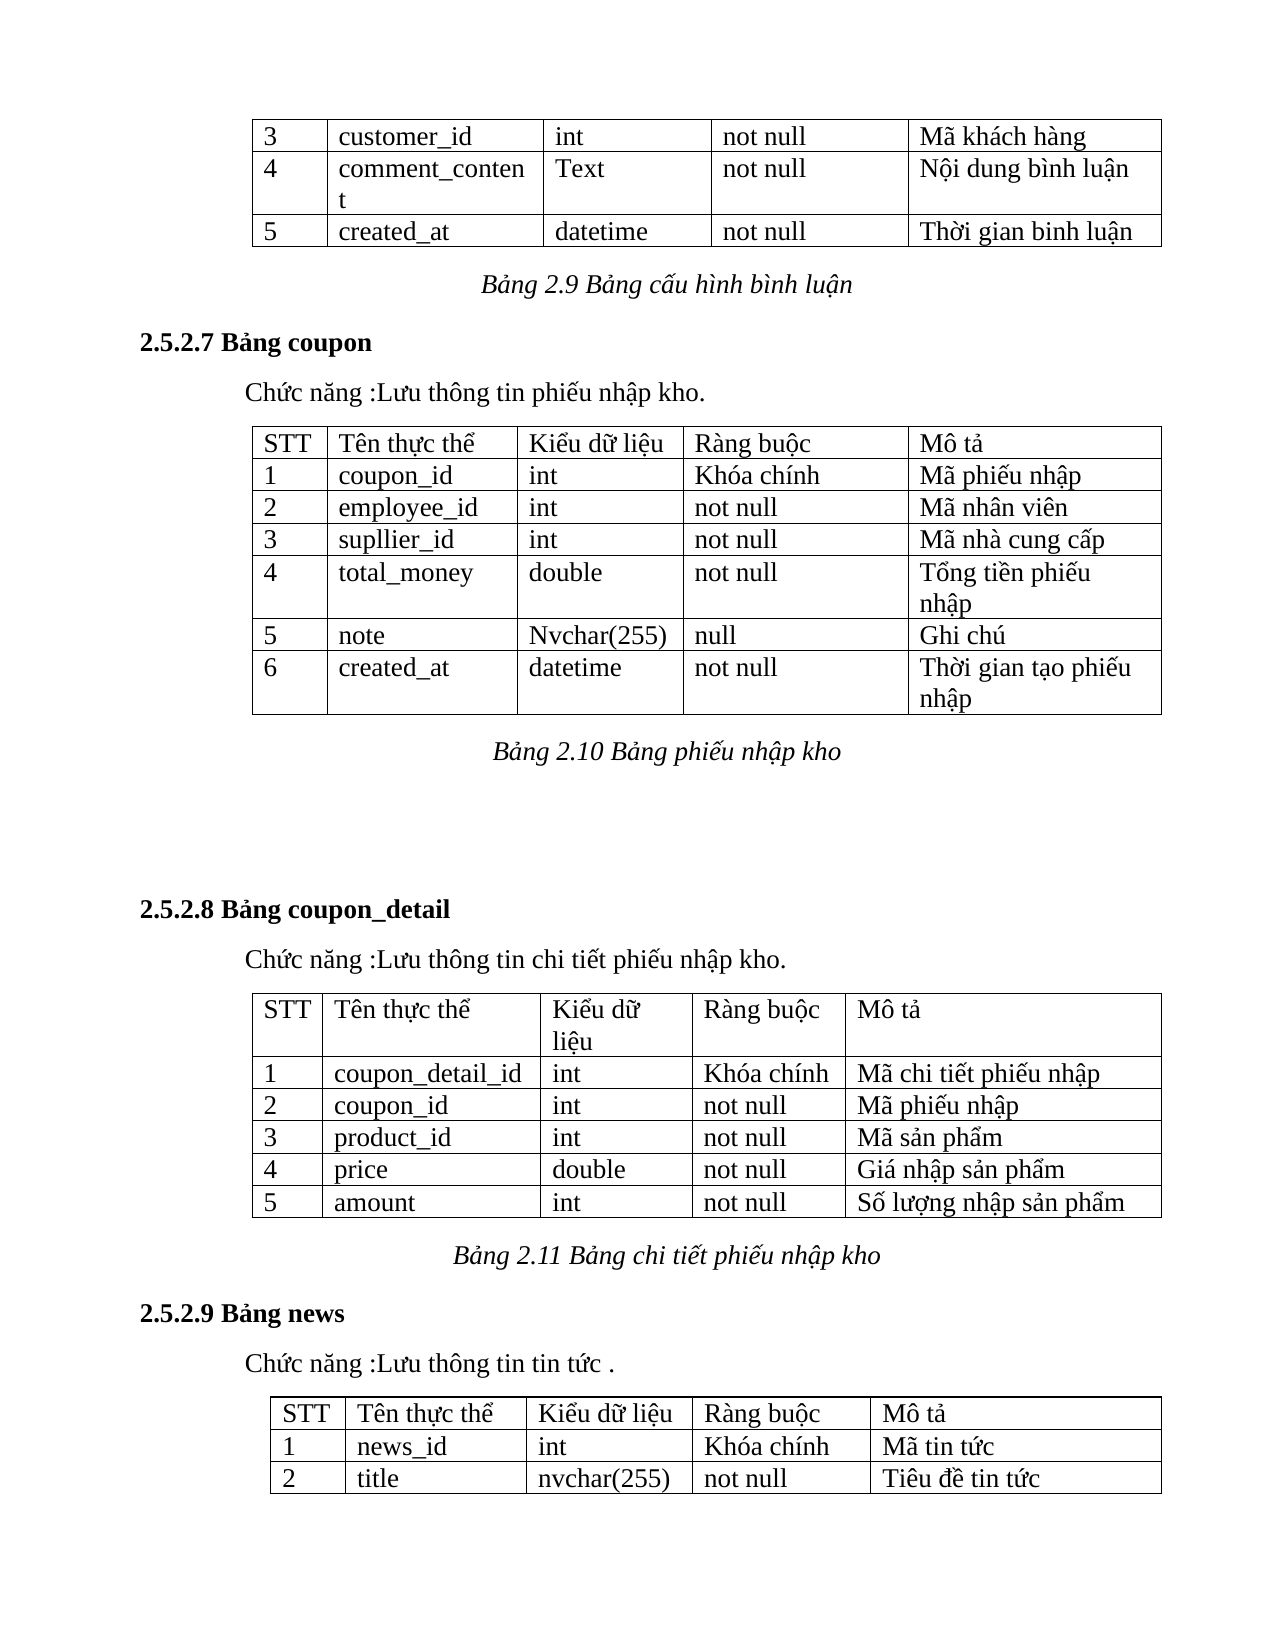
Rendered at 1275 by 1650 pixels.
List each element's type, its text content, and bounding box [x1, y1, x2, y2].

subtitle Bảng coupon_detail [139, 893, 1156, 924]
table_header Kiểu dữ liệu [527, 1398, 692, 1429]
table_header Ràng buộc [693, 994, 845, 1056]
table_cell not null [693, 1186, 845, 1217]
table_cell 2 [271, 1462, 345, 1493]
table_cell comment_content [328, 152, 543, 214]
table_cell not null [712, 215, 908, 246]
table_cell amount [323, 1186, 540, 1217]
table_cell 5 [253, 1186, 322, 1217]
table_cell Mã sản phẩm [846, 1121, 1161, 1152]
text Chức năng :Lưu thông tin chi tiết phiếu nhập kho. [244, 943, 1156, 974]
table_cell not null [712, 120, 908, 151]
table_cell int [518, 459, 683, 490]
table_cell 1 [253, 459, 327, 490]
table_cell Mã khách hàng [909, 120, 1161, 151]
table_cell 3 [253, 120, 327, 151]
table_cell total_money [328, 556, 517, 618]
table_cell Nội dung bình luận [909, 152, 1161, 214]
table_cell customer_id [328, 120, 543, 151]
table_header Kiểu dữ liệu [518, 427, 683, 458]
table_cell Nvchar(255) [518, 619, 683, 650]
table_cell 3 [253, 524, 327, 554]
table_cell 1 [271, 1430, 345, 1461]
table_cell int [527, 1430, 692, 1461]
table_cell 6 [253, 651, 327, 713]
table_cell Mã tin tức [871, 1430, 1161, 1461]
table_header Mô tả [909, 427, 1161, 458]
table_cell 5 [253, 619, 327, 650]
table_cell int [518, 491, 683, 522]
table_cell Ghi chú [909, 619, 1161, 650]
table_cell nvchar(255) [527, 1462, 692, 1493]
table_cell note [328, 619, 517, 650]
table_cell price [323, 1154, 540, 1185]
text Chức năng :Lưu thông tin tin tức . [244, 1347, 1156, 1378]
table_header Mô tả [871, 1398, 1161, 1429]
table_cell Mã nhân viên [909, 491, 1161, 522]
table_cell product_id [323, 1121, 540, 1152]
table_cell Thời gian binh luận [909, 215, 1161, 246]
table_header Ràng buộc [693, 1398, 870, 1429]
table_cell Thời gian tạo phiếu nhập [909, 651, 1161, 713]
table_cell supllier_id [328, 524, 517, 554]
table_cell Khóa chính [693, 1057, 845, 1088]
table_cell Khóa chính [684, 459, 908, 490]
table_cell int [518, 524, 683, 554]
table_cell Tổng tiền phiếu nhập [909, 556, 1161, 618]
table_cell datetime [518, 651, 683, 713]
table_cell 2 [253, 1089, 322, 1120]
table_cell Text [544, 152, 711, 214]
subtitle Bảng 2.9 Bảng cấu hình bình luận [177, 268, 1156, 299]
subtitle Bảng news [139, 1297, 1156, 1328]
table_cell not null [684, 524, 908, 554]
table_cell title [346, 1462, 526, 1493]
table_cell 2 [253, 491, 327, 522]
table_cell Khóa chính [693, 1430, 870, 1461]
table_cell 5 [253, 215, 327, 246]
table_cell not null [693, 1154, 845, 1185]
table_cell datetime [544, 215, 711, 246]
table_cell double [541, 1154, 692, 1185]
table_cell created_at [328, 651, 517, 713]
table_cell news_id [346, 1430, 526, 1461]
table_cell double [518, 556, 683, 618]
table_cell Tiêu đề tin tức [871, 1462, 1161, 1493]
table_cell 4 [253, 1154, 322, 1185]
subtitle Bảng coupon [139, 326, 1156, 357]
table_header Tên thực thể [346, 1398, 526, 1429]
table_cell Mã phiếu nhập [909, 459, 1161, 490]
table_cell 4 [253, 152, 327, 214]
table_cell 3 [253, 1121, 322, 1152]
subtitle Bảng 2.11 Bảng chi tiết phiếu nhập kho [177, 1239, 1156, 1270]
table_header Kiểu dữ liệu [541, 994, 692, 1056]
table_cell not null [684, 491, 908, 522]
table_cell Mã chi tiết phiếu nhập [846, 1057, 1161, 1088]
table_cell int [541, 1121, 692, 1152]
table_cell Số lượng nhập sản phẩm [846, 1186, 1161, 1217]
table_header Mô tả [846, 994, 1161, 1056]
table_cell created_at [328, 215, 543, 246]
table_cell coupon_id [328, 459, 517, 490]
text Chức năng :Lưu thông tin phiếu nhập kho. [244, 376, 1156, 407]
table_cell int [541, 1057, 692, 1088]
table_cell not null [693, 1089, 845, 1120]
table_header STT [253, 427, 327, 458]
table_cell employee_id [328, 491, 517, 522]
table_cell int [541, 1186, 692, 1217]
table_header Ràng buộc [684, 427, 908, 458]
table_header STT [253, 994, 322, 1056]
table_cell not null [693, 1462, 870, 1493]
table_header Tên thực thể [323, 994, 540, 1056]
table_cell null [684, 619, 908, 650]
table_cell int [544, 120, 711, 151]
table_cell int [541, 1089, 692, 1120]
table_header STT [271, 1398, 345, 1429]
table_cell not null [693, 1121, 845, 1152]
table_cell 1 [253, 1057, 322, 1088]
table_header Tên thực thể [328, 427, 517, 458]
table_cell 4 [253, 556, 327, 618]
subtitle Bảng 2.10 Bảng phiếu nhập kho [177, 735, 1156, 766]
table_cell Giá nhập sản phẩm [846, 1154, 1161, 1185]
table_cell Mã nhà cung cấp [909, 524, 1161, 554]
table_cell Mã phiếu nhập [846, 1089, 1161, 1120]
table_cell not null [712, 152, 908, 214]
table_cell coupon_id [323, 1089, 540, 1120]
table_cell not null [684, 651, 908, 713]
table_cell not null [684, 556, 908, 618]
table_cell coupon_detail_id [323, 1057, 540, 1088]
